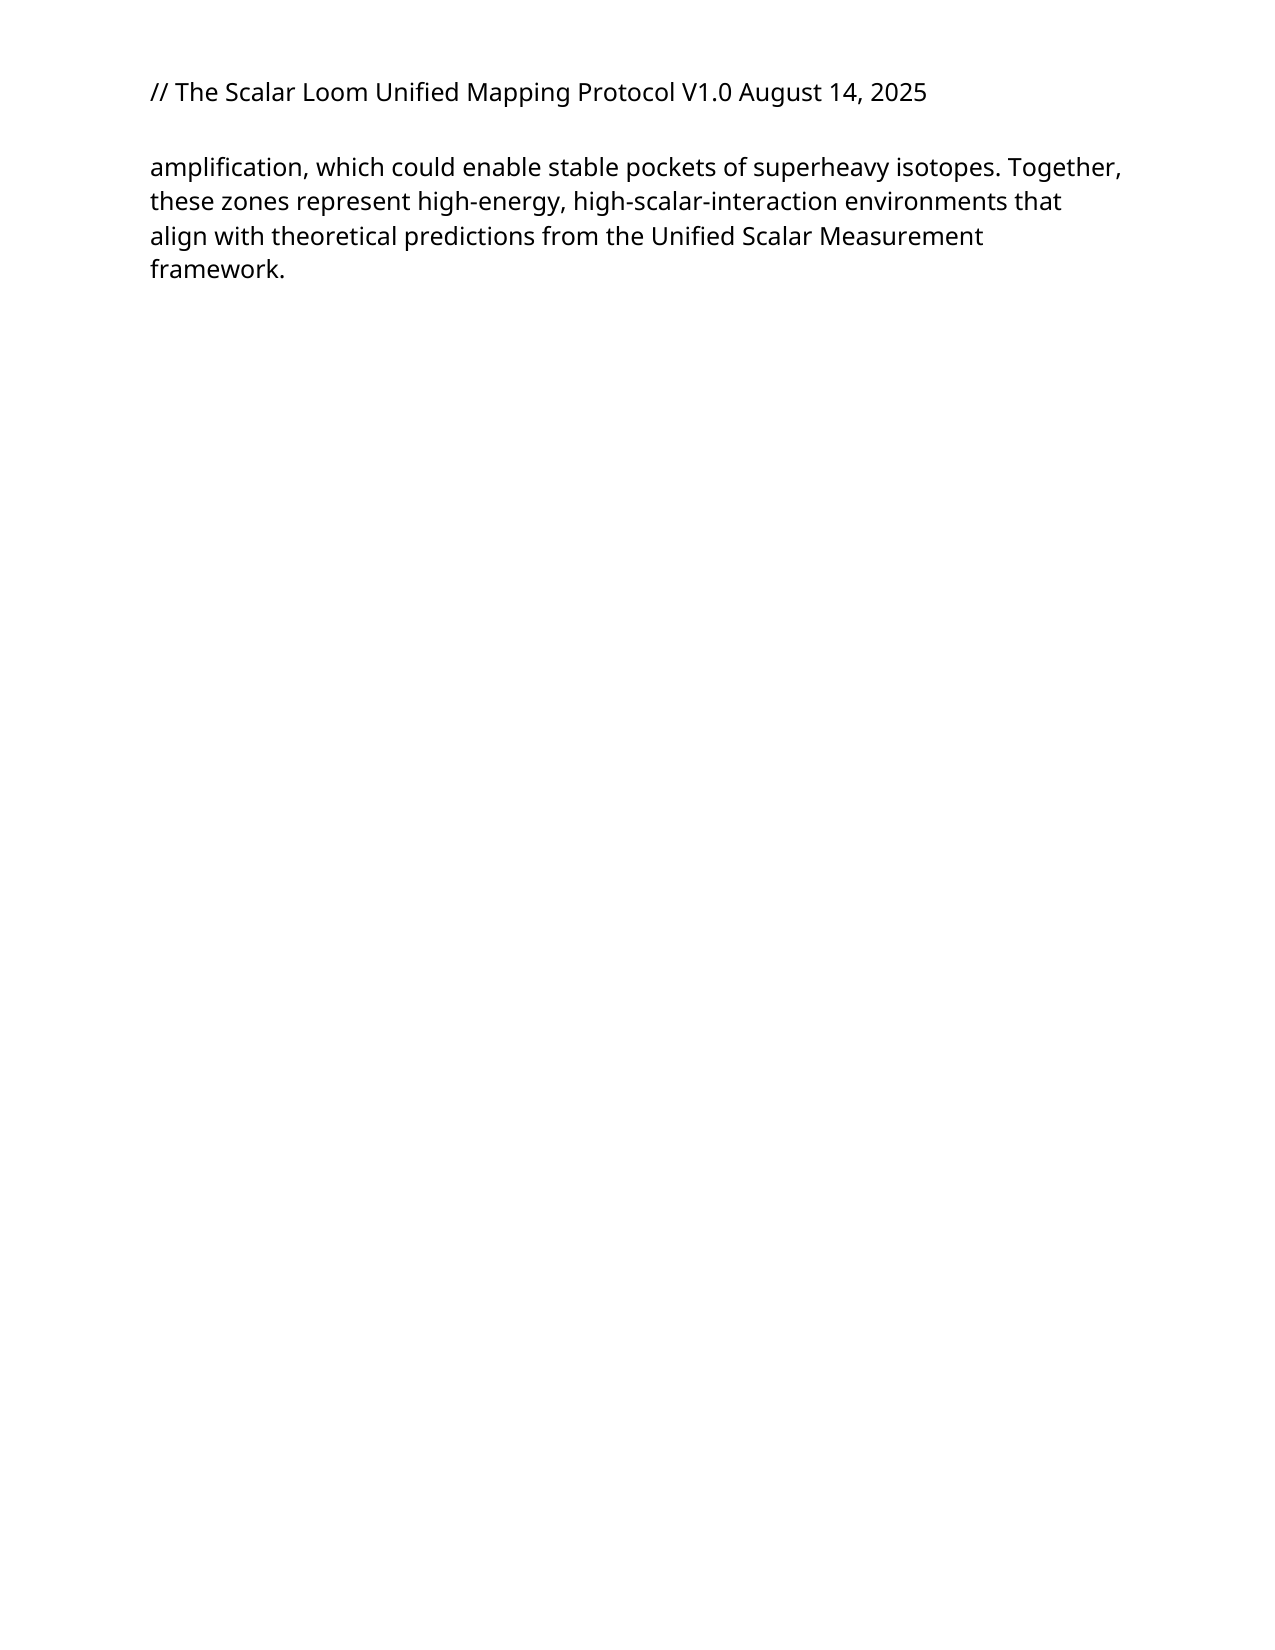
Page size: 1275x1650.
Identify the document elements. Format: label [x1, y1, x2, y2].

text [150, 150, 1125, 286]
